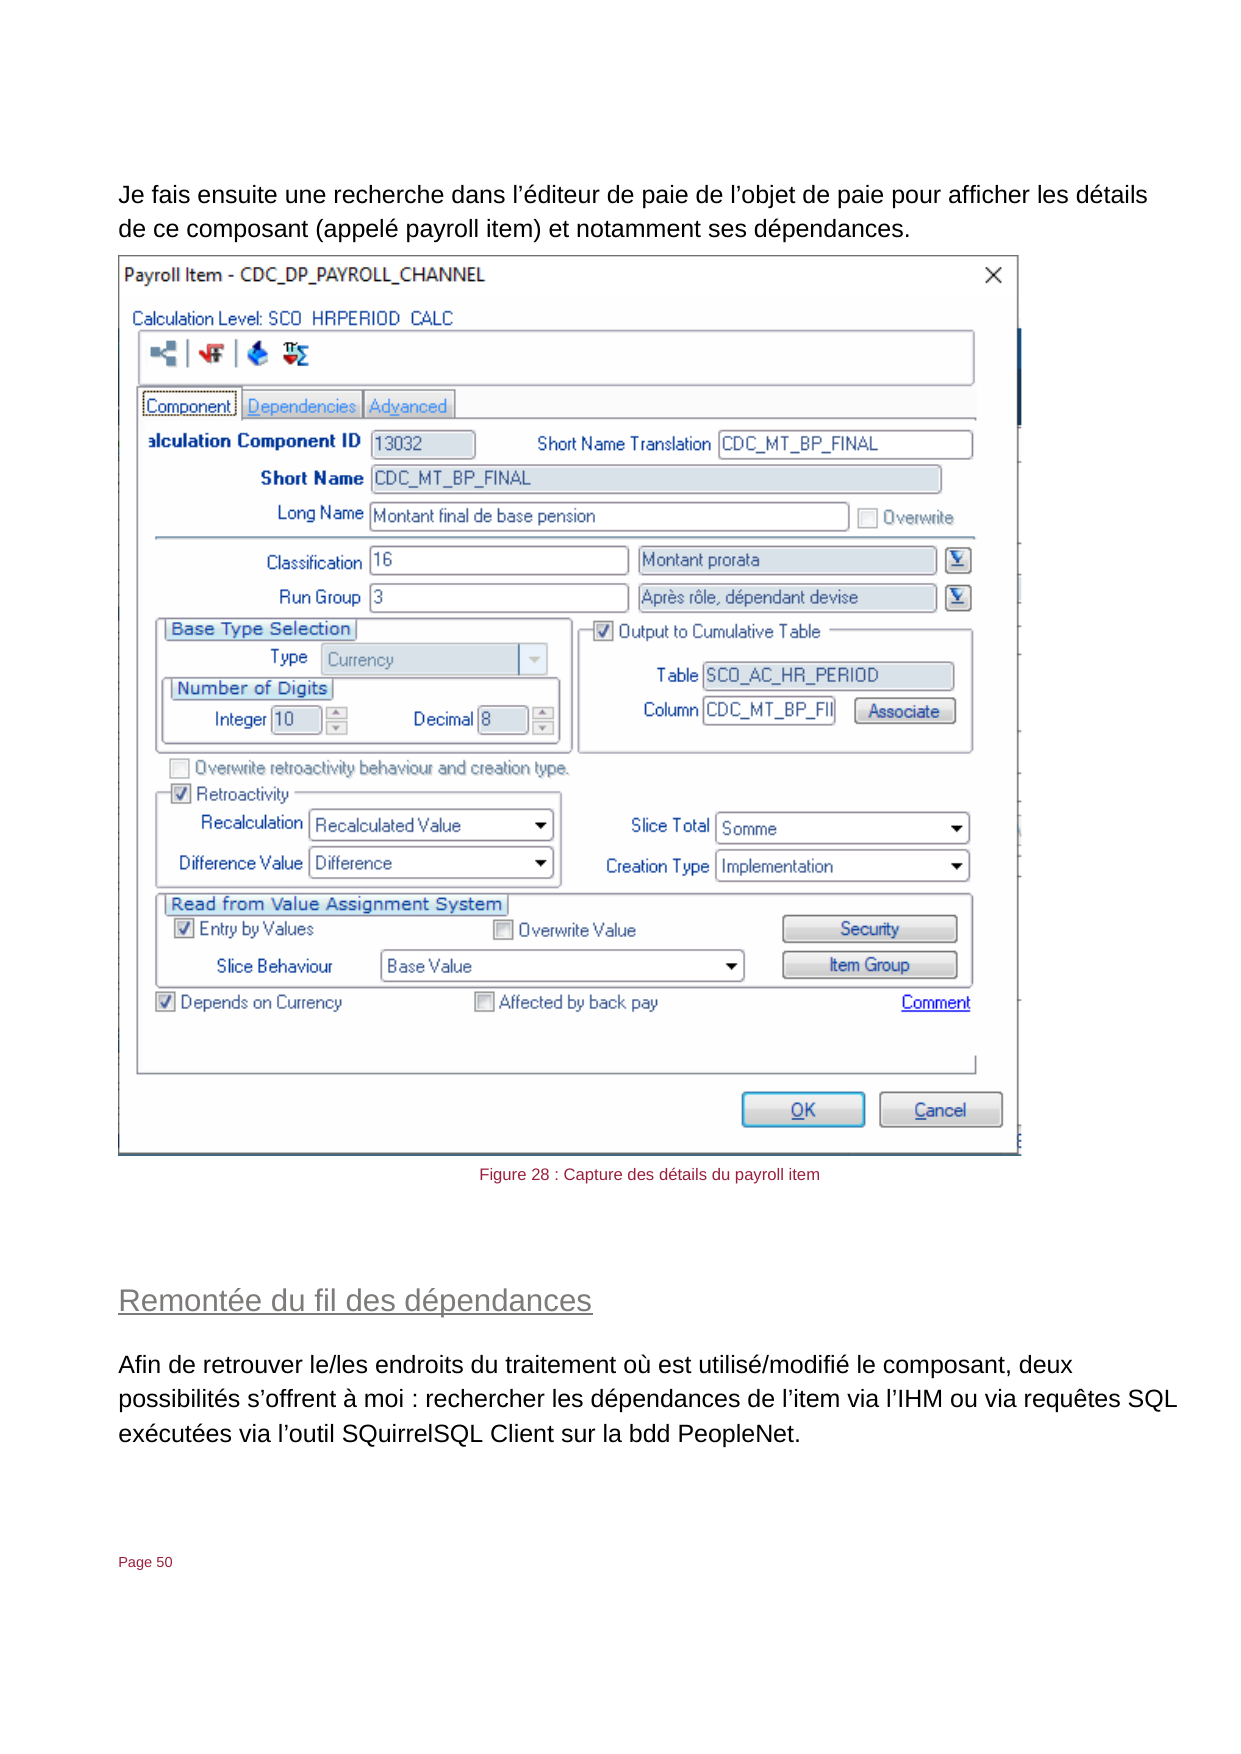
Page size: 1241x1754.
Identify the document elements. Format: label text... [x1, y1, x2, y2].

text Figure : Capture des détails du payroll item [118, 1165, 1181, 1184]
subtitle Remontée du fil des dépendances [118, 1282, 1181, 1318]
text Je fais ensuite une recherche dans l’éditeur de paie de l’objet de paie pour afficher les détails de ce composant (appelé payroll item) et notamment ses dépendances. [118, 180, 1181, 243]
picture [118, 255, 1022, 1156]
text Afin de retrouver le/les endroits du traitement où est utilisé/modifié le composant, deux possibilités s’offrent à moi : rechercher les dépendances de l’item via l’IHM ou via requêtes SQL exécutées via l’outil SQuirrelSQL Client sur la bdd PeopleNet. [118, 1350, 1181, 1448]
